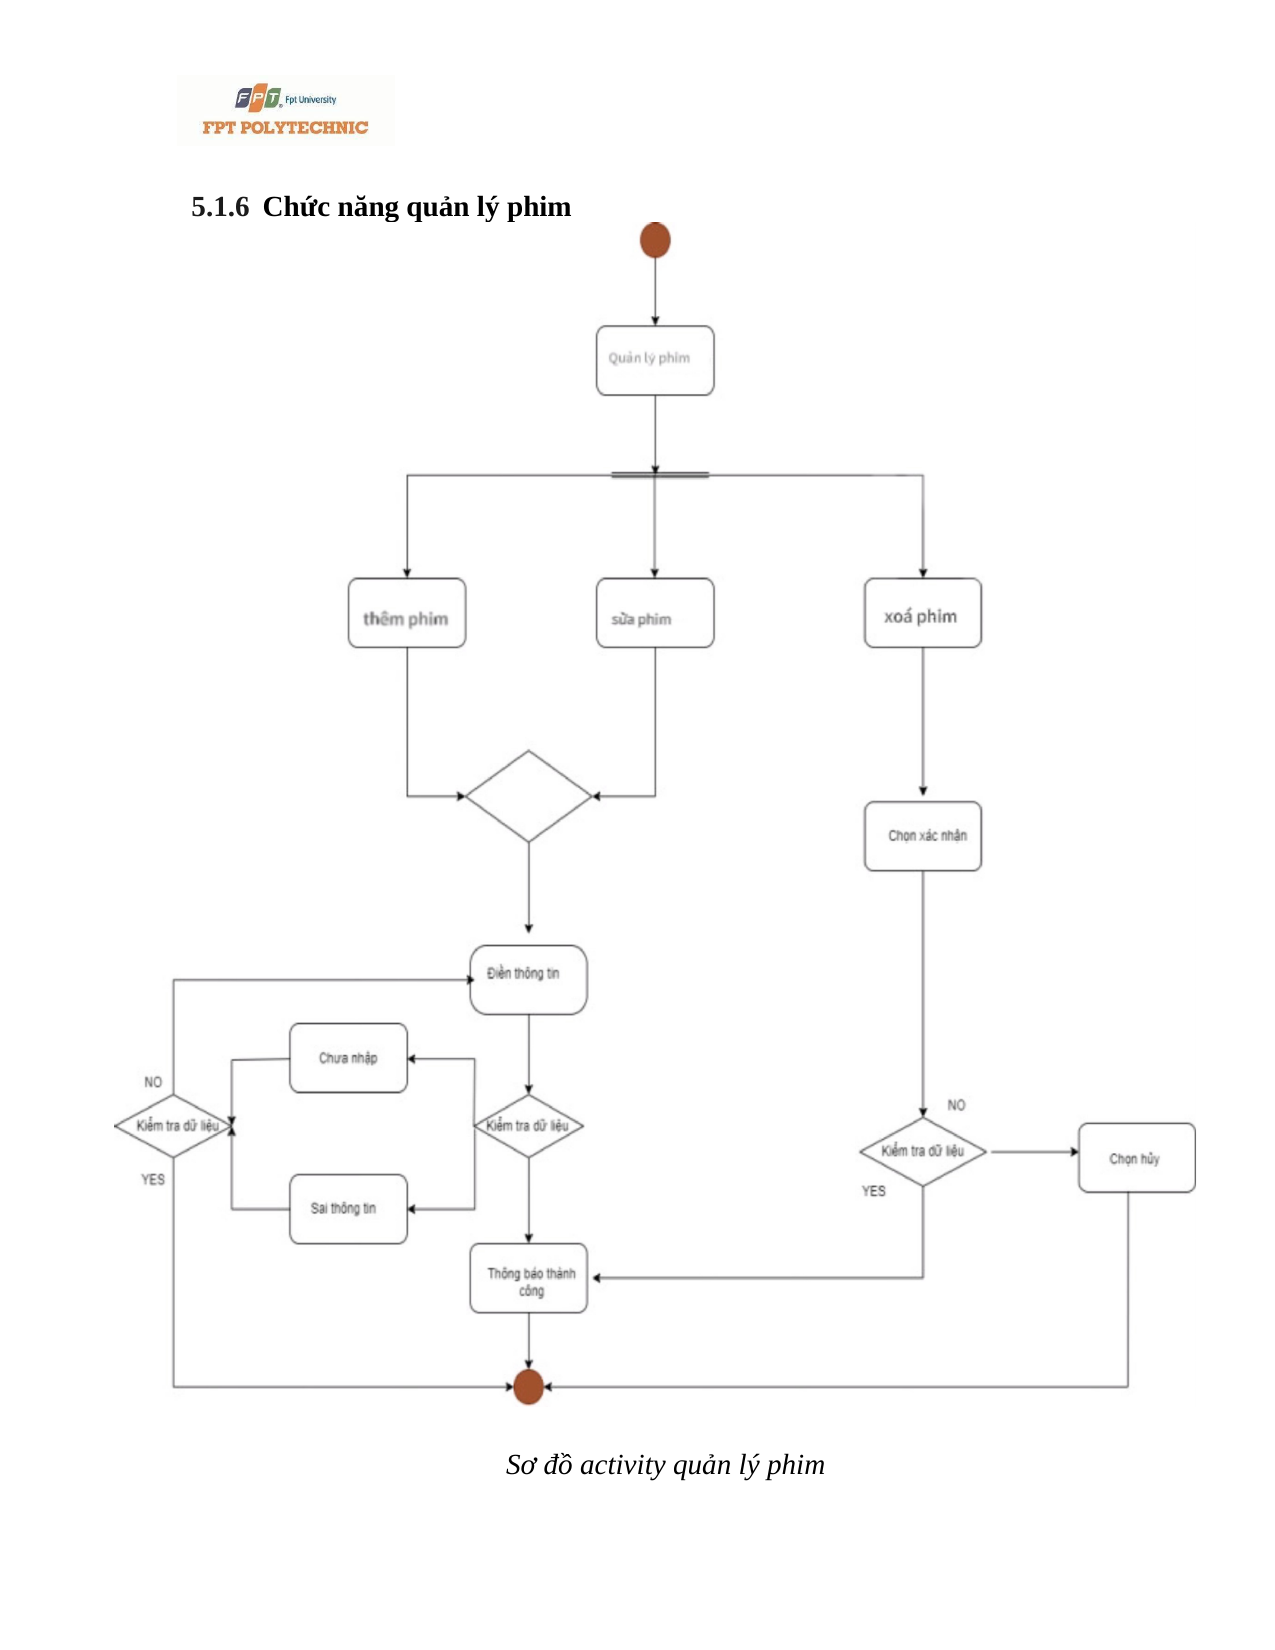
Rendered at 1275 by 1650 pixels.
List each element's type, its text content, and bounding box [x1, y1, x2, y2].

text Sơ đồ activity quản lý phim [237, 1447, 1096, 1481]
picture [176, 75, 395, 146]
picture [114, 222, 1197, 1407]
subtitle Chức năng quản lý phim [191, 189, 1198, 222]
